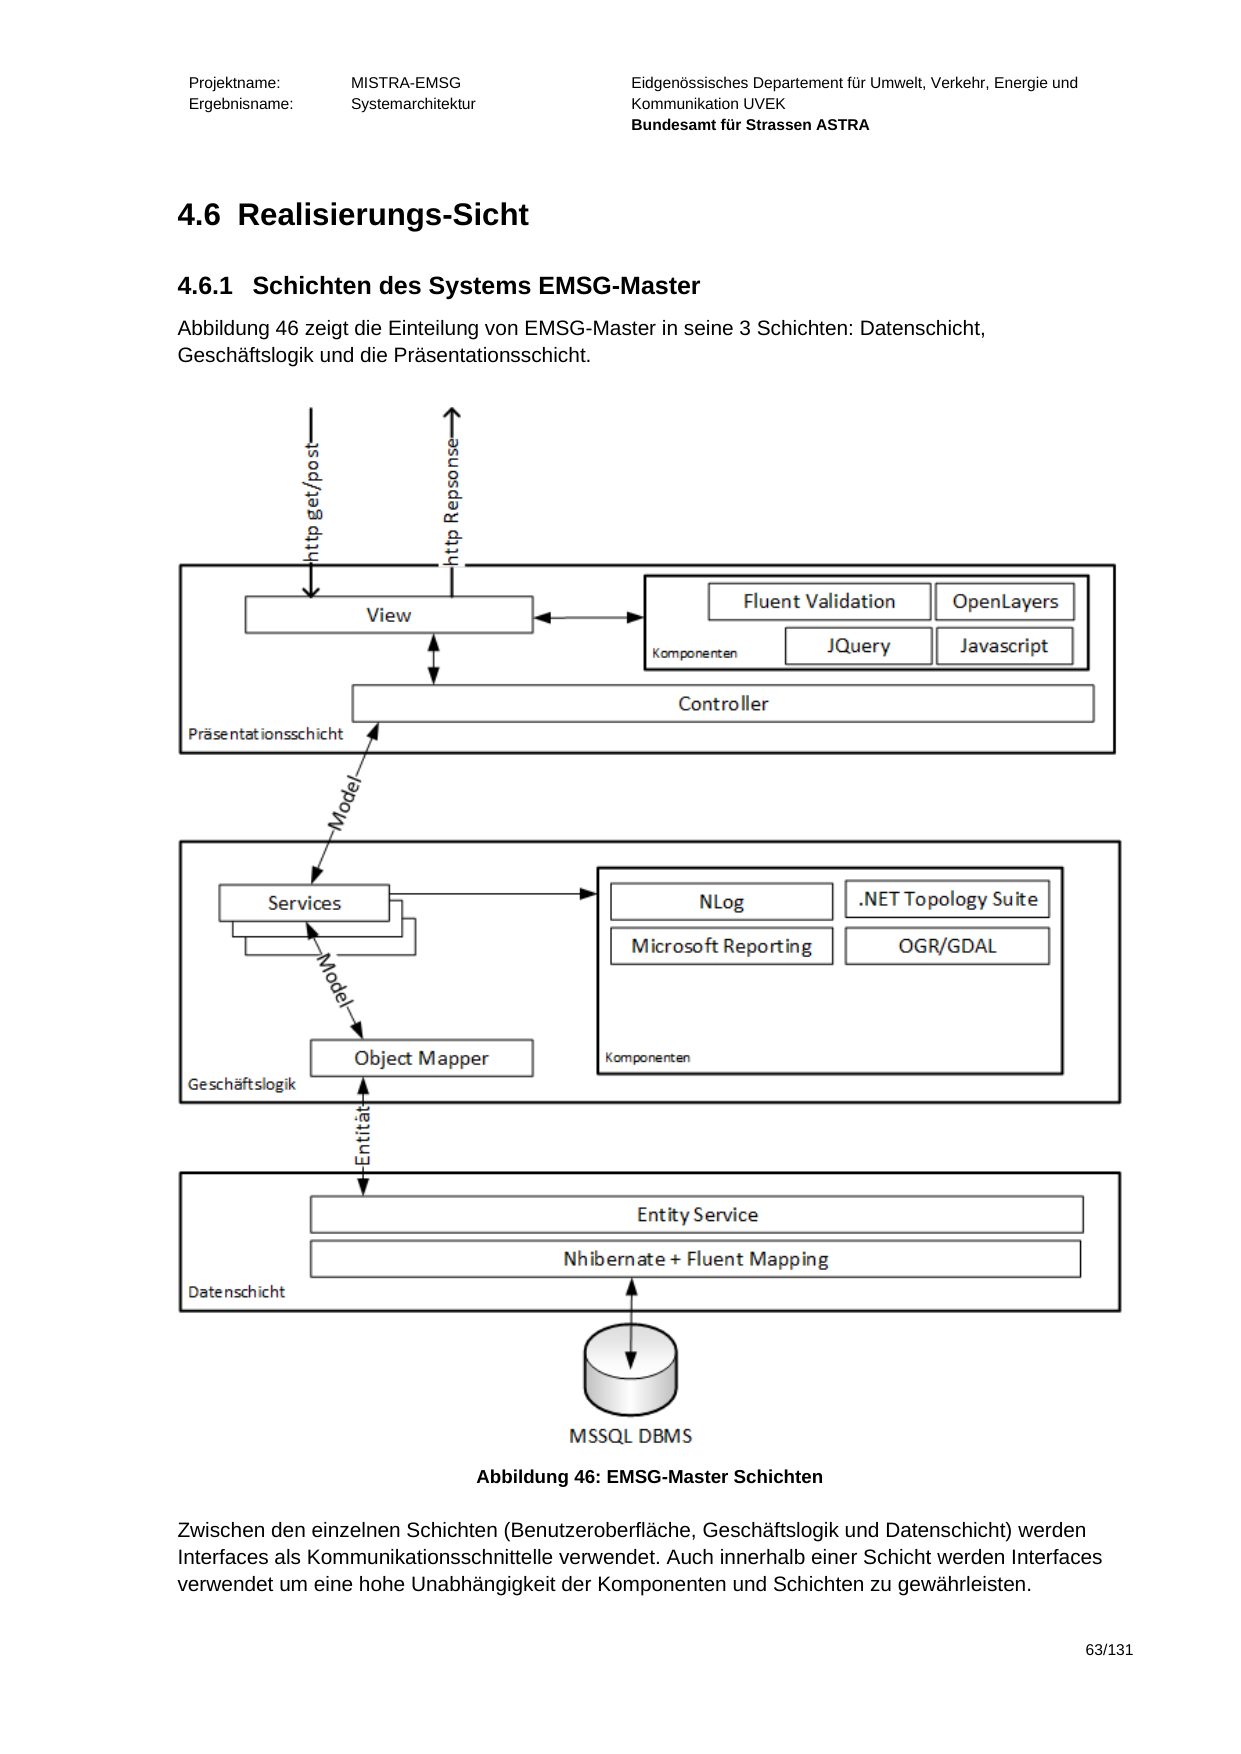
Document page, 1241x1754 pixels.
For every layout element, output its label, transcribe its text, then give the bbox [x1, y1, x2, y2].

text Abbildung 46: EMSG-Master Schichten [177, 1461, 1122, 1488]
subtitle Realisierungs-Sicht [177, 196, 1122, 232]
picture [177, 406, 1123, 1461]
subtitle Schichten des Systems EMSG-Master [177, 271, 1122, 300]
text Zwischen den einzelnen Schichten (Benutzeroberfläche, Geschäftslogik und Datenschicht) werden Interfaces als Kommunikationsschnittelle verwendet. Auch innerhalb einer Schicht werden Interfaces verwendet um eine hohe Unabhängigkeit der Komponenten und Schichten zu gewährleisten. [177, 1515, 1122, 1596]
text Abbildung 46 zeigt die Einteilung von EMSG-Master in seine 3 Schichten: Datenschicht, Geschäftslogik und die Präsentationsschicht. [177, 313, 1122, 367]
